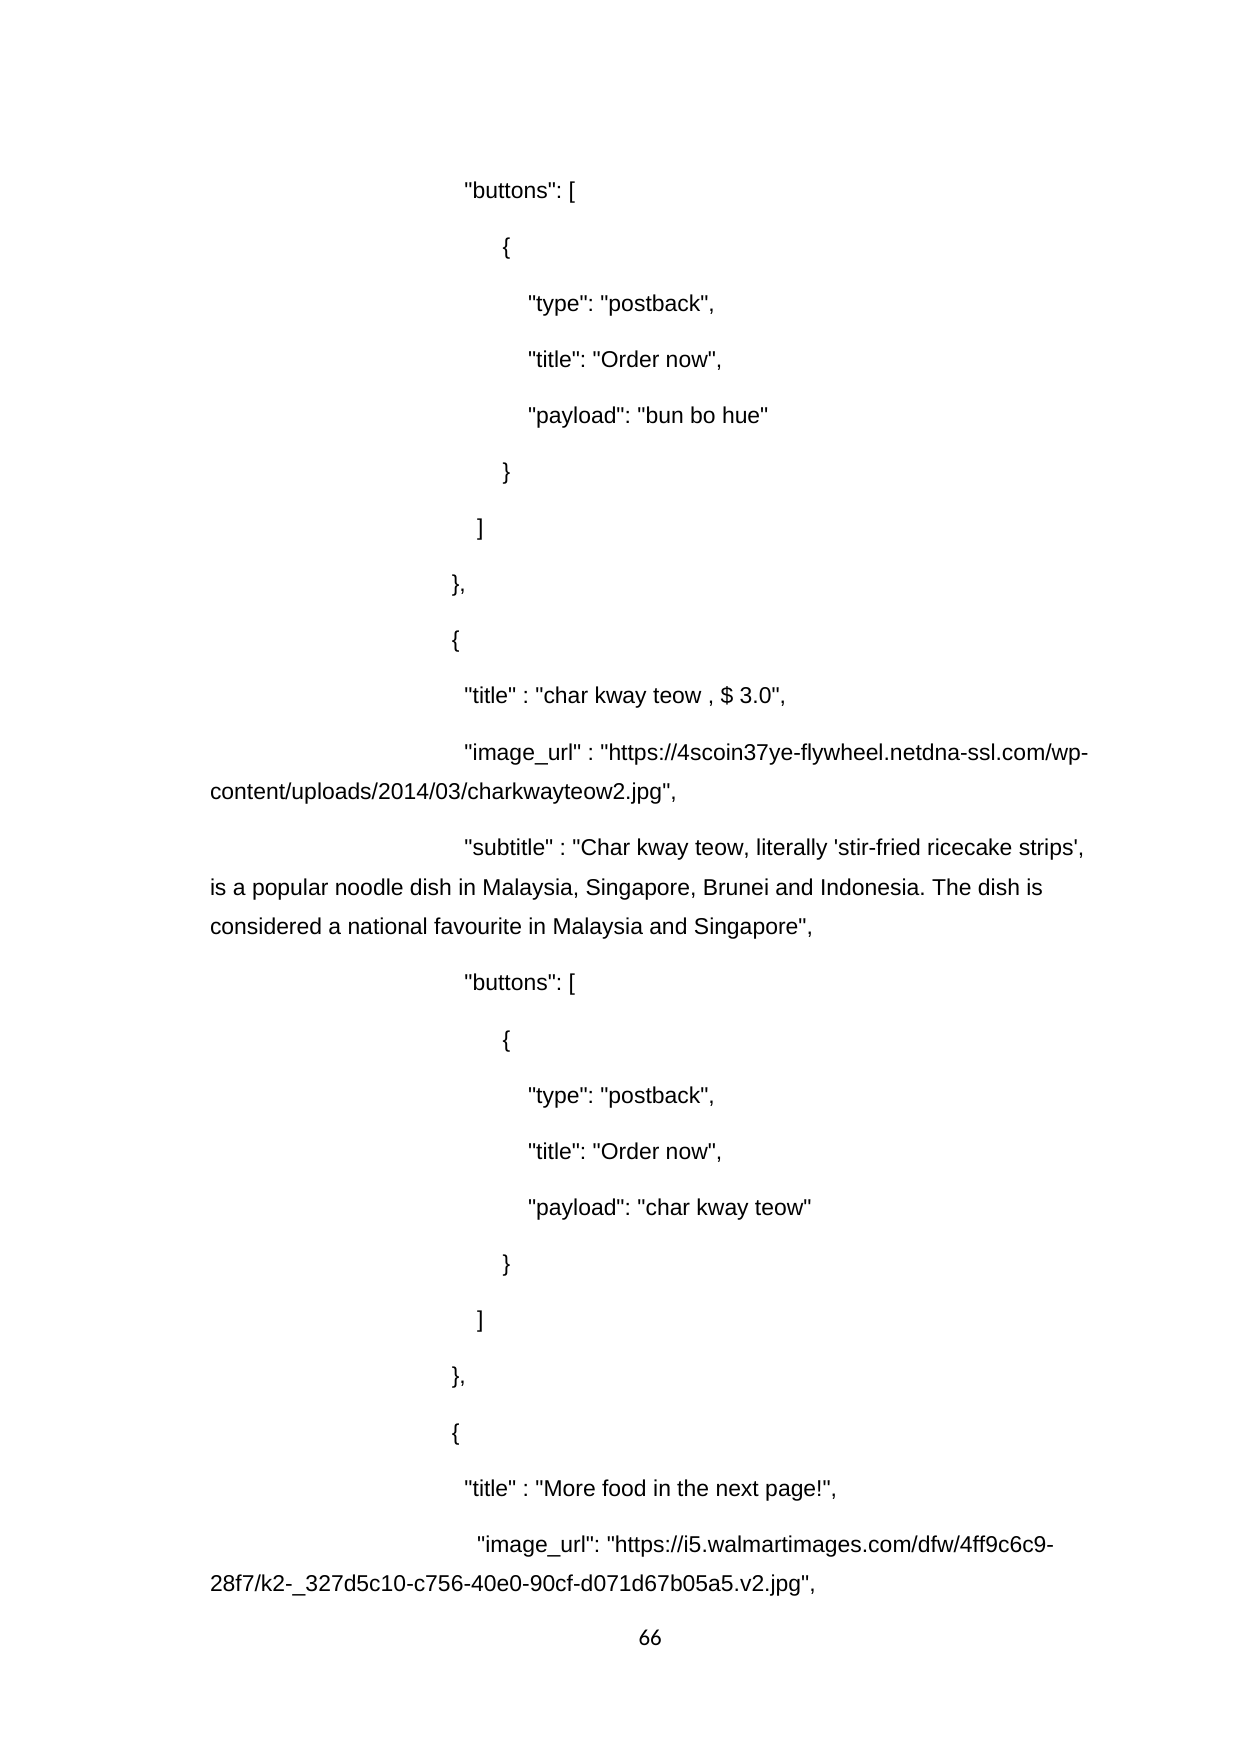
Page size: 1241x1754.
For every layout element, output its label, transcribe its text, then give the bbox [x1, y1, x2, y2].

text "title" : "char kway teow , $ 3.0", [210, 682, 1090, 709]
text "buttons": [ [210, 969, 1090, 996]
text "image_url": "https://i5.walmartimages.com/dfw/4ff9c6c9-28f7/k2-_327d5c10-c756-40e0-90cf-d071d67b05a5.v2.jpg", [210, 1531, 1090, 1597]
text "image_url" : "https://4scoin37ye-flywheel.netdna-ssl.com/wp-content/uploads/2014/03/charkwayteow2.jpg", [210, 739, 1090, 804]
text } [210, 1250, 1090, 1276]
text "title": "Order now", [210, 346, 1090, 372]
text } [210, 458, 1090, 484]
text "type": "postback", [210, 289, 1090, 316]
text { [210, 233, 1090, 260]
text }, [210, 570, 1090, 597]
text "type": "postback", [210, 1082, 1090, 1108]
text { [210, 1418, 1090, 1445]
text ] [210, 514, 1090, 540]
text "title" : "More food in the next page!", [210, 1475, 1090, 1501]
text { [210, 1026, 1090, 1052]
text }, [210, 1362, 1090, 1389]
text { [210, 626, 1090, 653]
text "subtitle" : "Char kway teow, literally 'stir-fried ricecake strips', is a popular noodle dish in Malaysia, Singapore, Brunei and Indonesia. The dish is considered a national favourite in Malaysia and Singapore", [210, 834, 1090, 939]
text "title": "Order now", [210, 1138, 1090, 1164]
text ] [210, 1306, 1090, 1333]
text "payload": "bun bo hue" [210, 402, 1090, 428]
text "payload": "char kway teow" [210, 1194, 1090, 1220]
text "buttons": [ [210, 177, 1090, 203]
